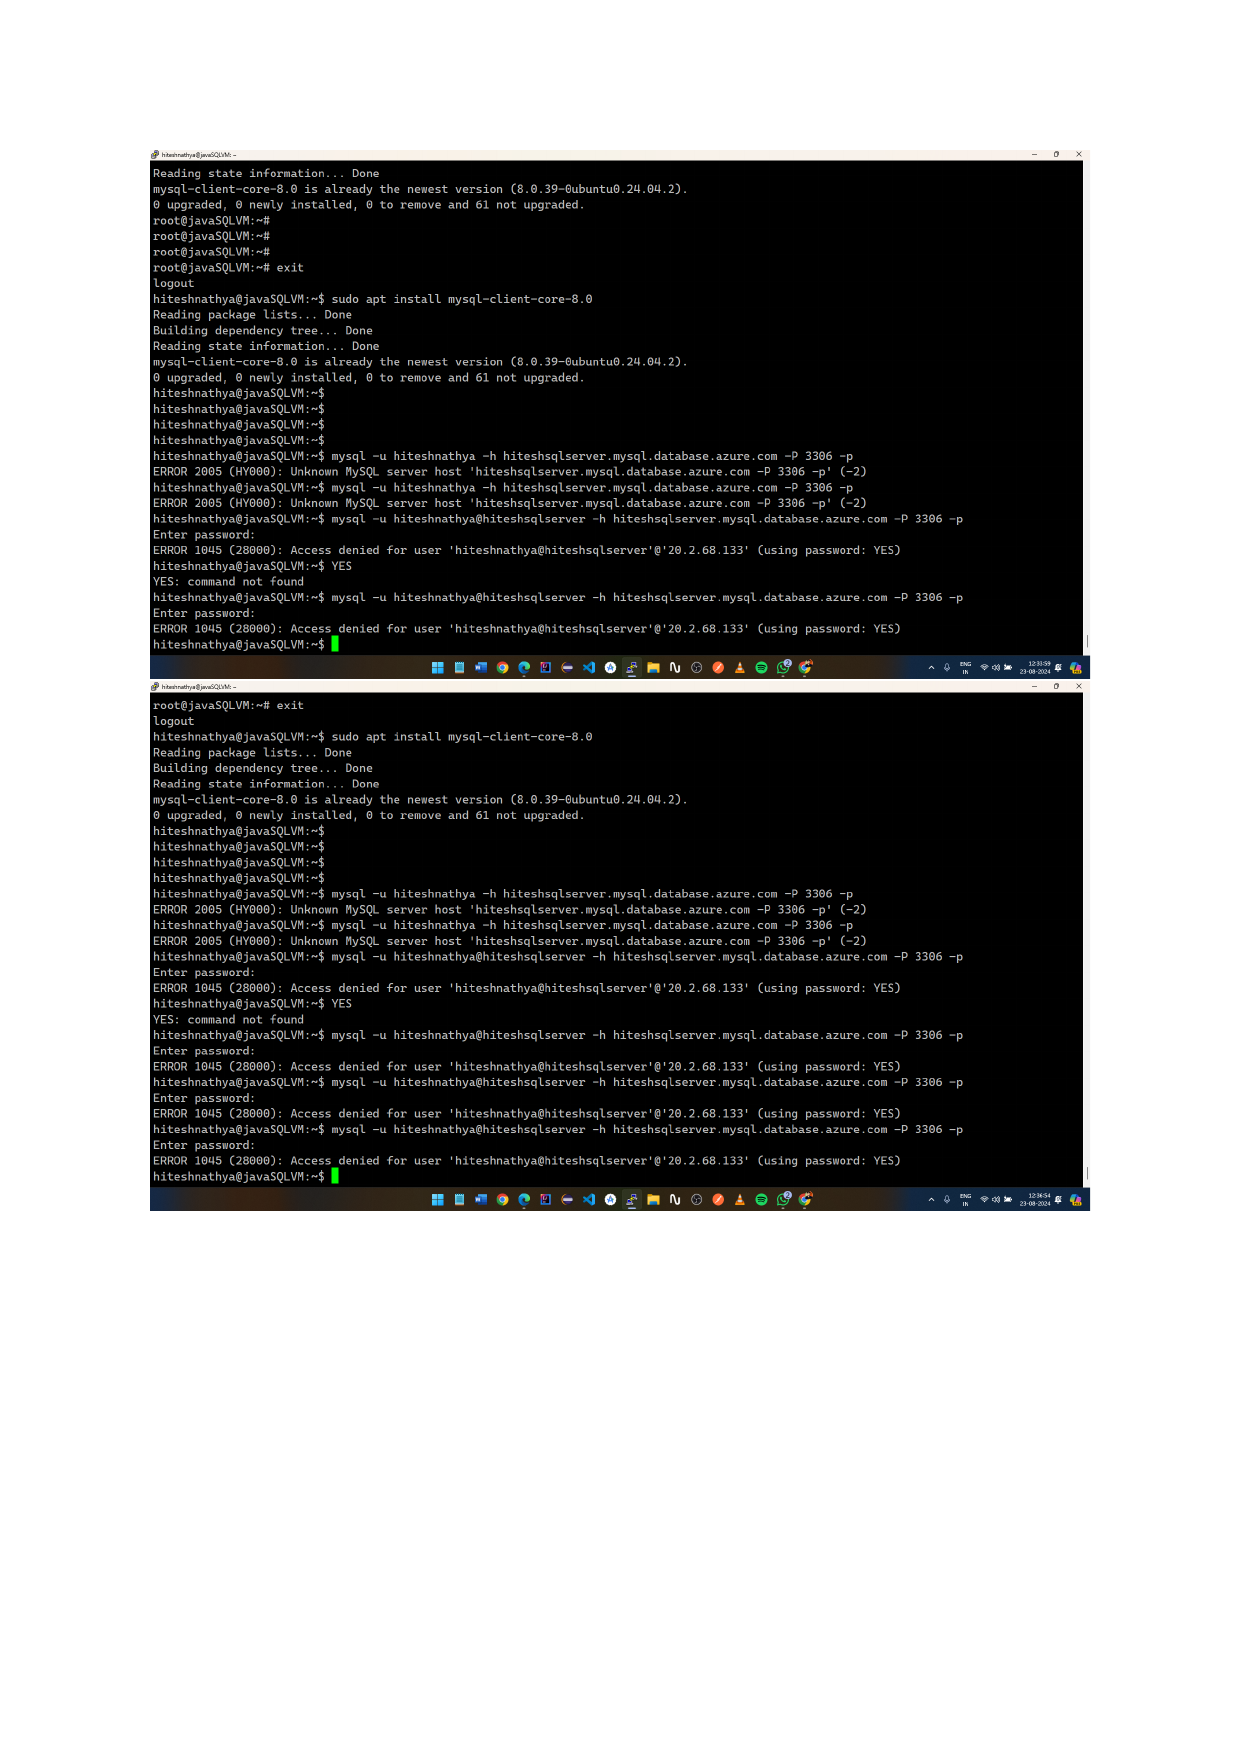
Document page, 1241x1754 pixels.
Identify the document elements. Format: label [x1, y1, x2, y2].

picture [150, 681, 1091, 1211]
picture [150, 150, 1091, 679]
